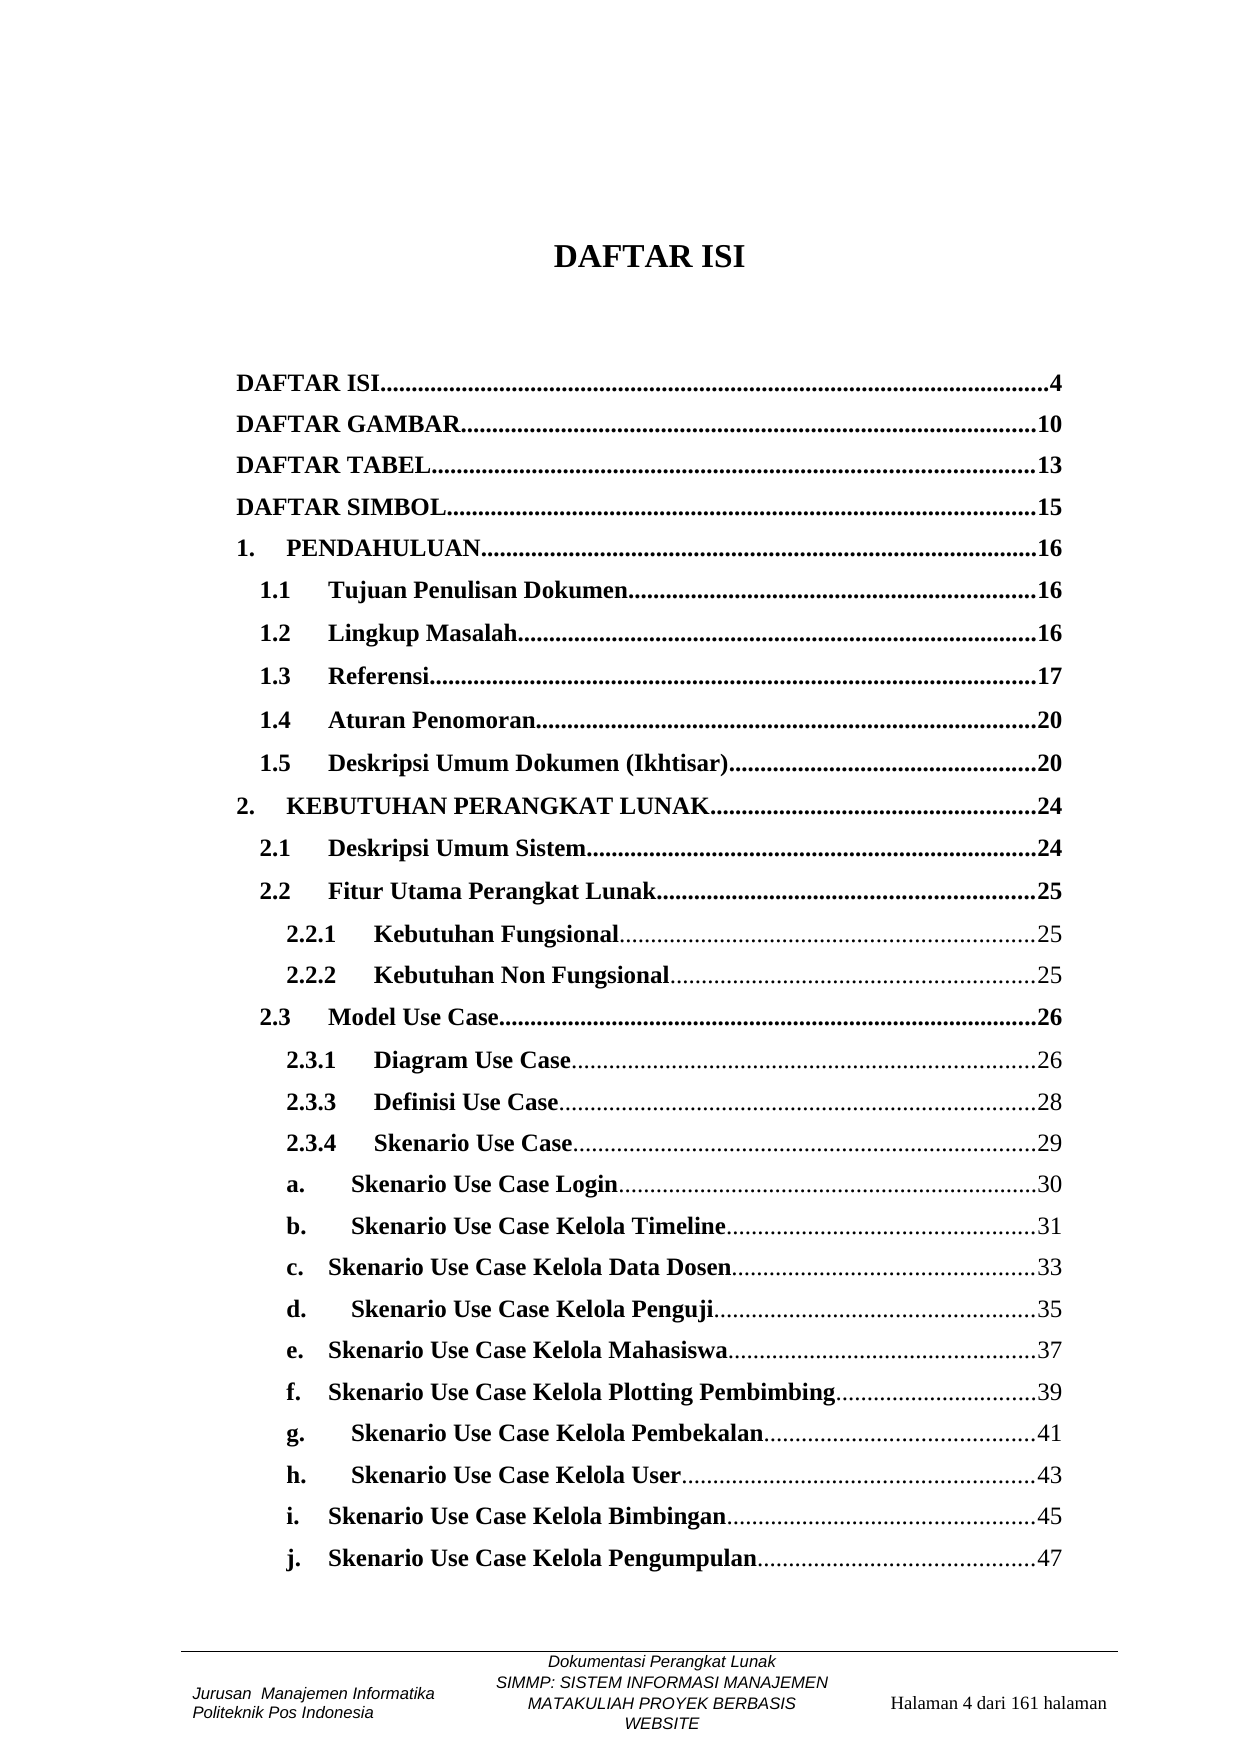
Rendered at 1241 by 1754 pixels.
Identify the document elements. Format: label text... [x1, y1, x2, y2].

subtitle DAFTAR ISI [236, 236, 1063, 274]
